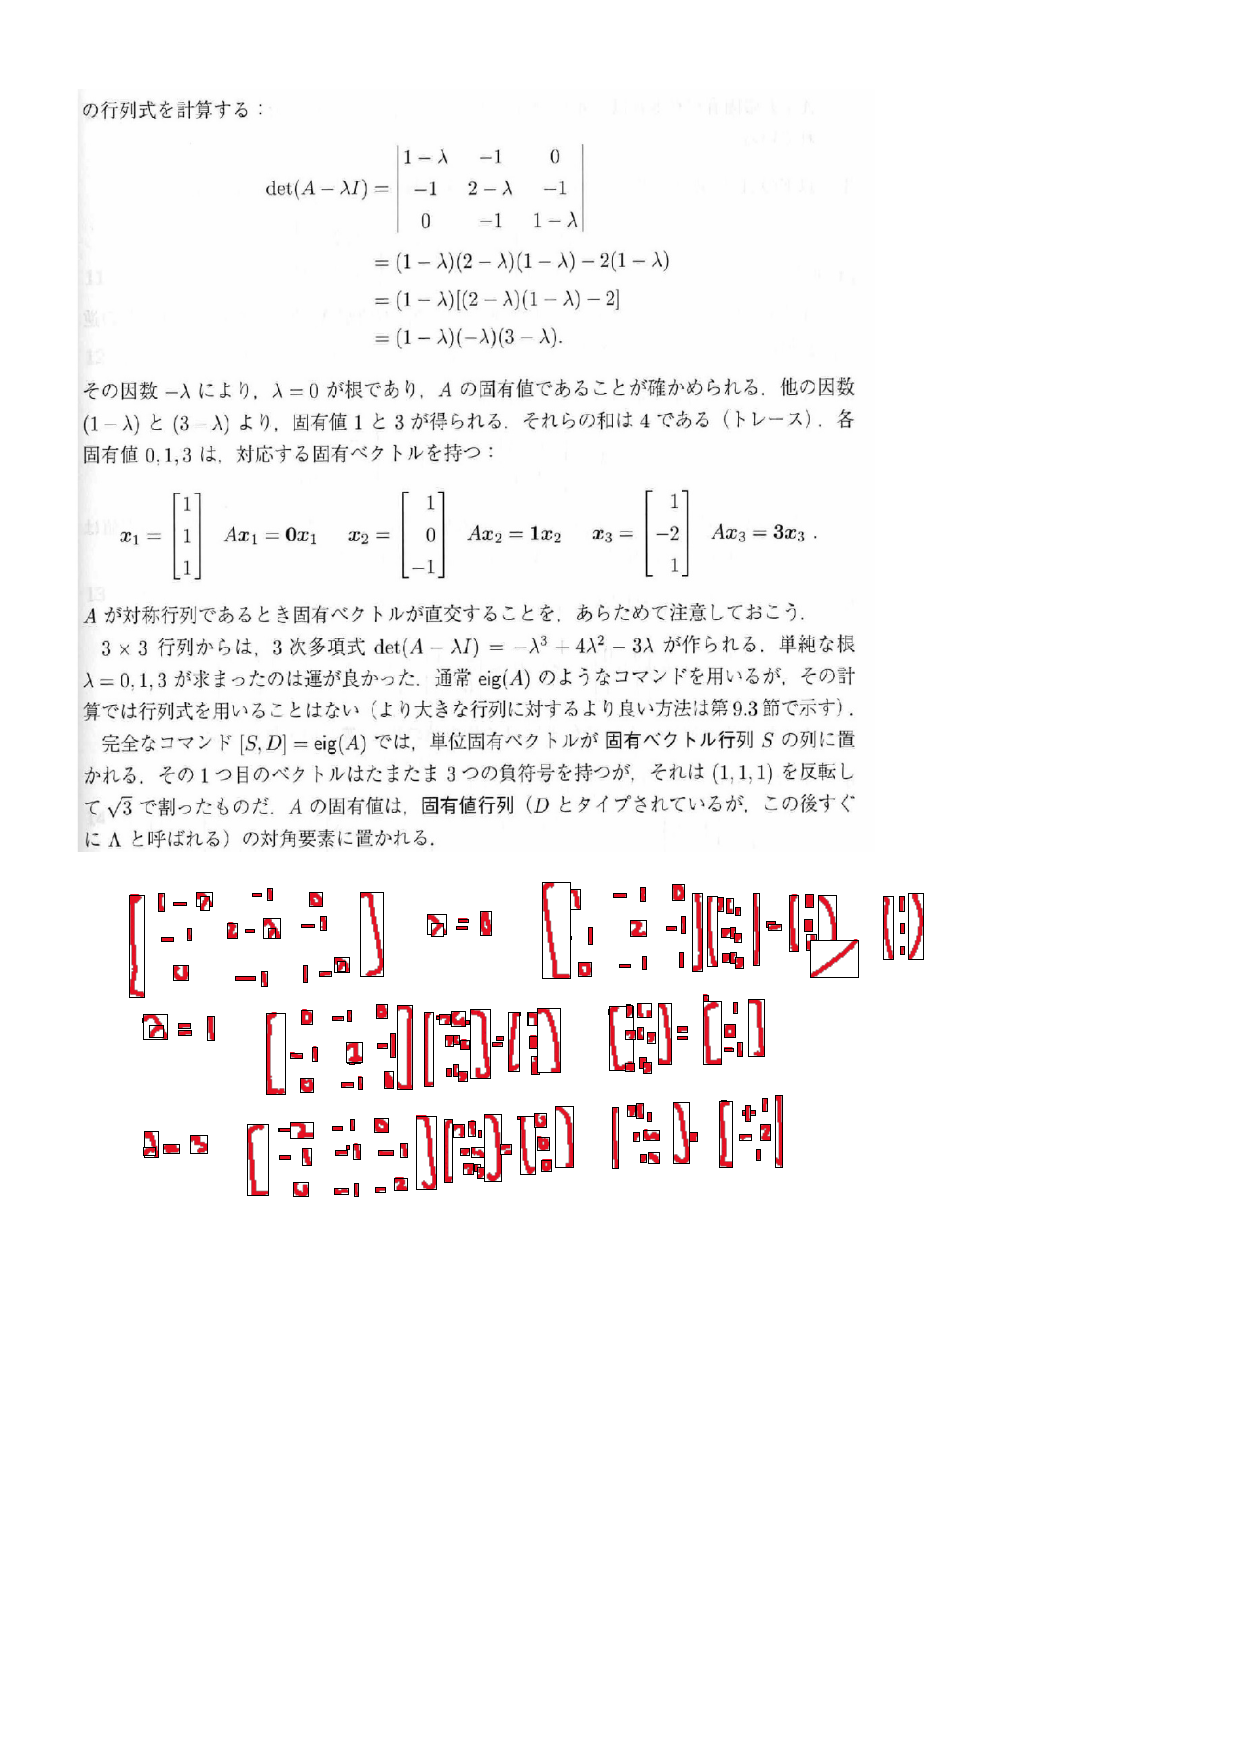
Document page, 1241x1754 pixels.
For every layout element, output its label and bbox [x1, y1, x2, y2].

picture [638, 1028, 643, 1039]
picture [637, 1104, 643, 1118]
picture [301, 1079, 313, 1092]
picture [900, 897, 904, 911]
picture [754, 894, 759, 965]
picture [401, 1144, 407, 1157]
picture [432, 924, 443, 936]
picture [613, 1108, 618, 1168]
picture [179, 1024, 190, 1028]
picture [627, 1006, 632, 1017]
picture [538, 1009, 560, 1072]
picture [884, 897, 893, 959]
picture [228, 924, 237, 938]
picture [248, 1125, 268, 1195]
picture [130, 896, 144, 997]
picture [354, 1145, 360, 1159]
picture [725, 1025, 735, 1037]
picture [320, 972, 331, 976]
picture [731, 928, 735, 938]
picture [144, 1148, 155, 1155]
picture [264, 919, 280, 938]
picture [529, 1013, 537, 1025]
picture [291, 1054, 302, 1058]
picture [673, 885, 684, 900]
picture [735, 934, 741, 942]
picture [501, 1145, 511, 1154]
picture [268, 889, 272, 900]
picture [626, 1064, 634, 1071]
picture [262, 972, 267, 986]
picture [377, 1005, 387, 1018]
picture [767, 922, 775, 927]
picture [145, 1132, 158, 1157]
picture [571, 890, 580, 909]
picture [302, 1011, 312, 1024]
picture [806, 895, 813, 907]
picture [626, 1031, 635, 1039]
picture [461, 1149, 469, 1155]
picture [509, 1013, 519, 1071]
picture [398, 1006, 412, 1089]
picture [761, 1125, 770, 1140]
picture [425, 1013, 433, 1086]
picture [659, 1004, 671, 1064]
picture [644, 1063, 651, 1073]
picture [805, 920, 812, 931]
picture [542, 1161, 551, 1171]
picture [769, 925, 781, 930]
picture [191, 1136, 207, 1153]
picture [459, 1072, 467, 1081]
picture [164, 1145, 179, 1153]
picture [454, 1036, 459, 1044]
picture [708, 897, 717, 966]
picture [179, 1031, 191, 1035]
picture [740, 1135, 751, 1140]
picture [644, 1131, 659, 1140]
picture [197, 893, 212, 906]
picture [395, 1179, 407, 1190]
picture [461, 1041, 469, 1049]
picture [454, 1125, 464, 1137]
picture [674, 1103, 689, 1163]
picture [649, 1153, 659, 1163]
picture [469, 1122, 475, 1136]
picture [909, 894, 923, 959]
picture [720, 1102, 732, 1167]
picture [749, 1000, 764, 1056]
picture [704, 1002, 721, 1064]
picture [75, 89, 877, 852]
picture [727, 899, 733, 913]
picture [269, 929, 275, 938]
picture [481, 912, 491, 935]
picture [391, 1034, 395, 1057]
picture [385, 1072, 393, 1088]
picture [790, 896, 798, 951]
picture [310, 893, 322, 906]
picture [478, 1168, 484, 1178]
picture [472, 1148, 484, 1157]
picture [579, 963, 591, 976]
picture [144, 1015, 167, 1039]
picture [634, 1133, 639, 1141]
picture [723, 954, 729, 962]
picture [763, 1099, 767, 1111]
picture [521, 1117, 535, 1174]
picture [718, 898, 723, 911]
picture [535, 1114, 546, 1127]
picture [807, 896, 859, 950]
picture [731, 953, 736, 963]
picture [471, 1010, 490, 1078]
picture [738, 1043, 742, 1056]
picture [648, 1033, 655, 1043]
picture [417, 1117, 436, 1189]
picture [347, 1043, 362, 1062]
picture [776, 1096, 782, 1167]
picture [428, 915, 446, 934]
picture [641, 888, 645, 901]
picture [342, 1083, 353, 1087]
picture [303, 1149, 311, 1165]
picture [543, 883, 570, 978]
picture [335, 958, 349, 972]
picture [159, 894, 164, 911]
picture [722, 929, 730, 937]
picture [811, 941, 858, 977]
picture [485, 1115, 501, 1181]
picture [379, 1151, 393, 1155]
picture [532, 1057, 539, 1074]
picture [375, 1119, 388, 1132]
picture [538, 1138, 549, 1150]
picture [336, 1151, 347, 1155]
picture [294, 1183, 308, 1196]
picture [678, 1027, 687, 1032]
picture [454, 1065, 458, 1076]
picture [208, 1017, 214, 1040]
picture [440, 1015, 450, 1024]
picture [693, 894, 702, 971]
picture [452, 1012, 465, 1026]
picture [201, 897, 209, 910]
picture [736, 958, 743, 968]
picture [291, 1123, 313, 1138]
picture [361, 893, 383, 976]
picture [267, 1014, 285, 1094]
picture [746, 1106, 750, 1121]
picture [610, 1007, 633, 1070]
picture [321, 917, 326, 930]
picture [628, 1106, 635, 1116]
picture [690, 1133, 697, 1141]
picture [530, 1037, 537, 1048]
picture [338, 962, 345, 971]
picture [638, 1004, 651, 1017]
picture [445, 1120, 452, 1182]
picture [335, 1189, 348, 1194]
picture [631, 921, 646, 936]
picture [313, 1048, 317, 1061]
picture [174, 966, 188, 980]
picture [556, 1107, 573, 1167]
picture [464, 1164, 473, 1174]
picture [446, 1036, 453, 1046]
picture [640, 1058, 646, 1068]
